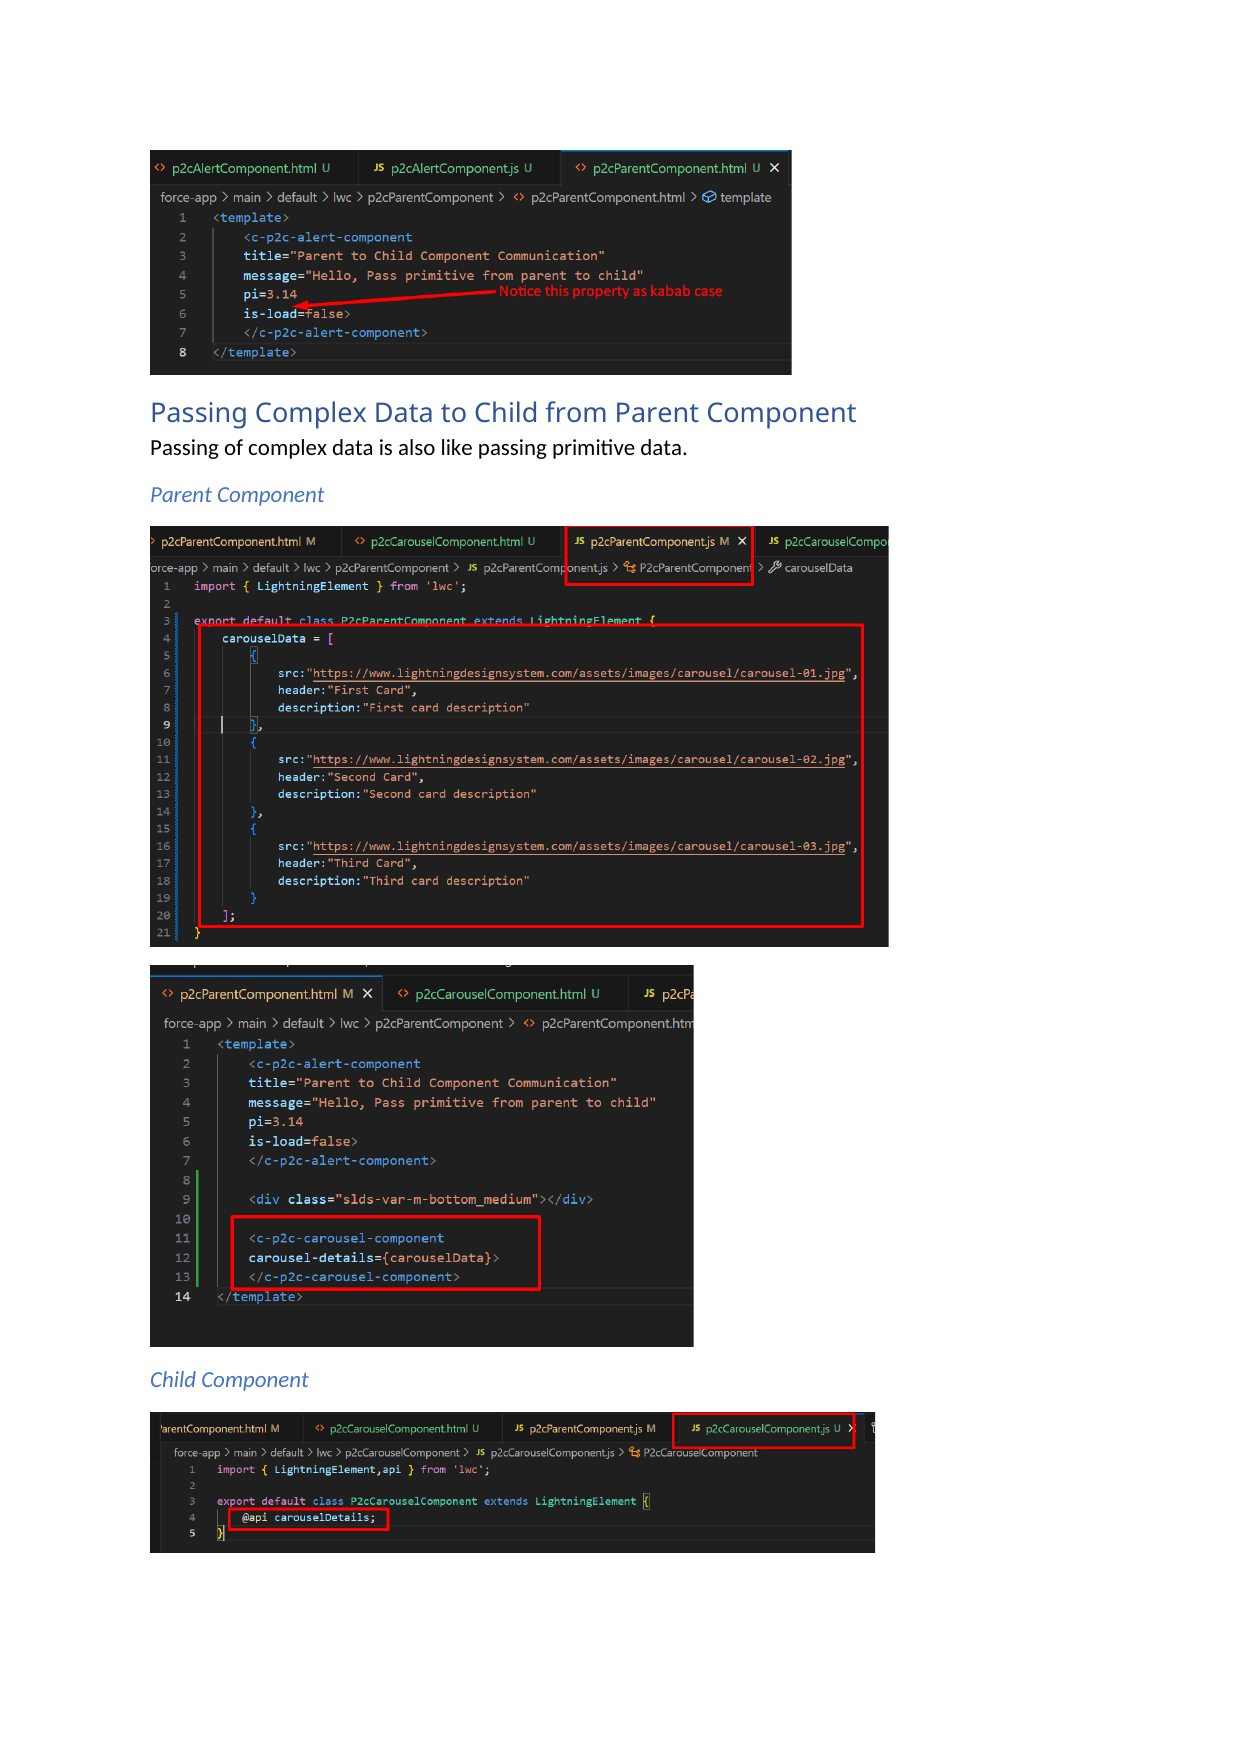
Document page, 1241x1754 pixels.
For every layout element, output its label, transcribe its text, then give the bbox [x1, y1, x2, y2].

picture [150, 526, 889, 947]
text Parent Component [150, 480, 1090, 508]
picture [150, 150, 792, 375]
subtitle Passing Complex Data to Child from Parent Component [150, 393, 1090, 430]
picture [150, 1412, 876, 1553]
picture [150, 965, 694, 1347]
text Child Component [150, 1365, 1090, 1393]
text Passing of complex data is also like passing primitive data. [150, 433, 1090, 461]
